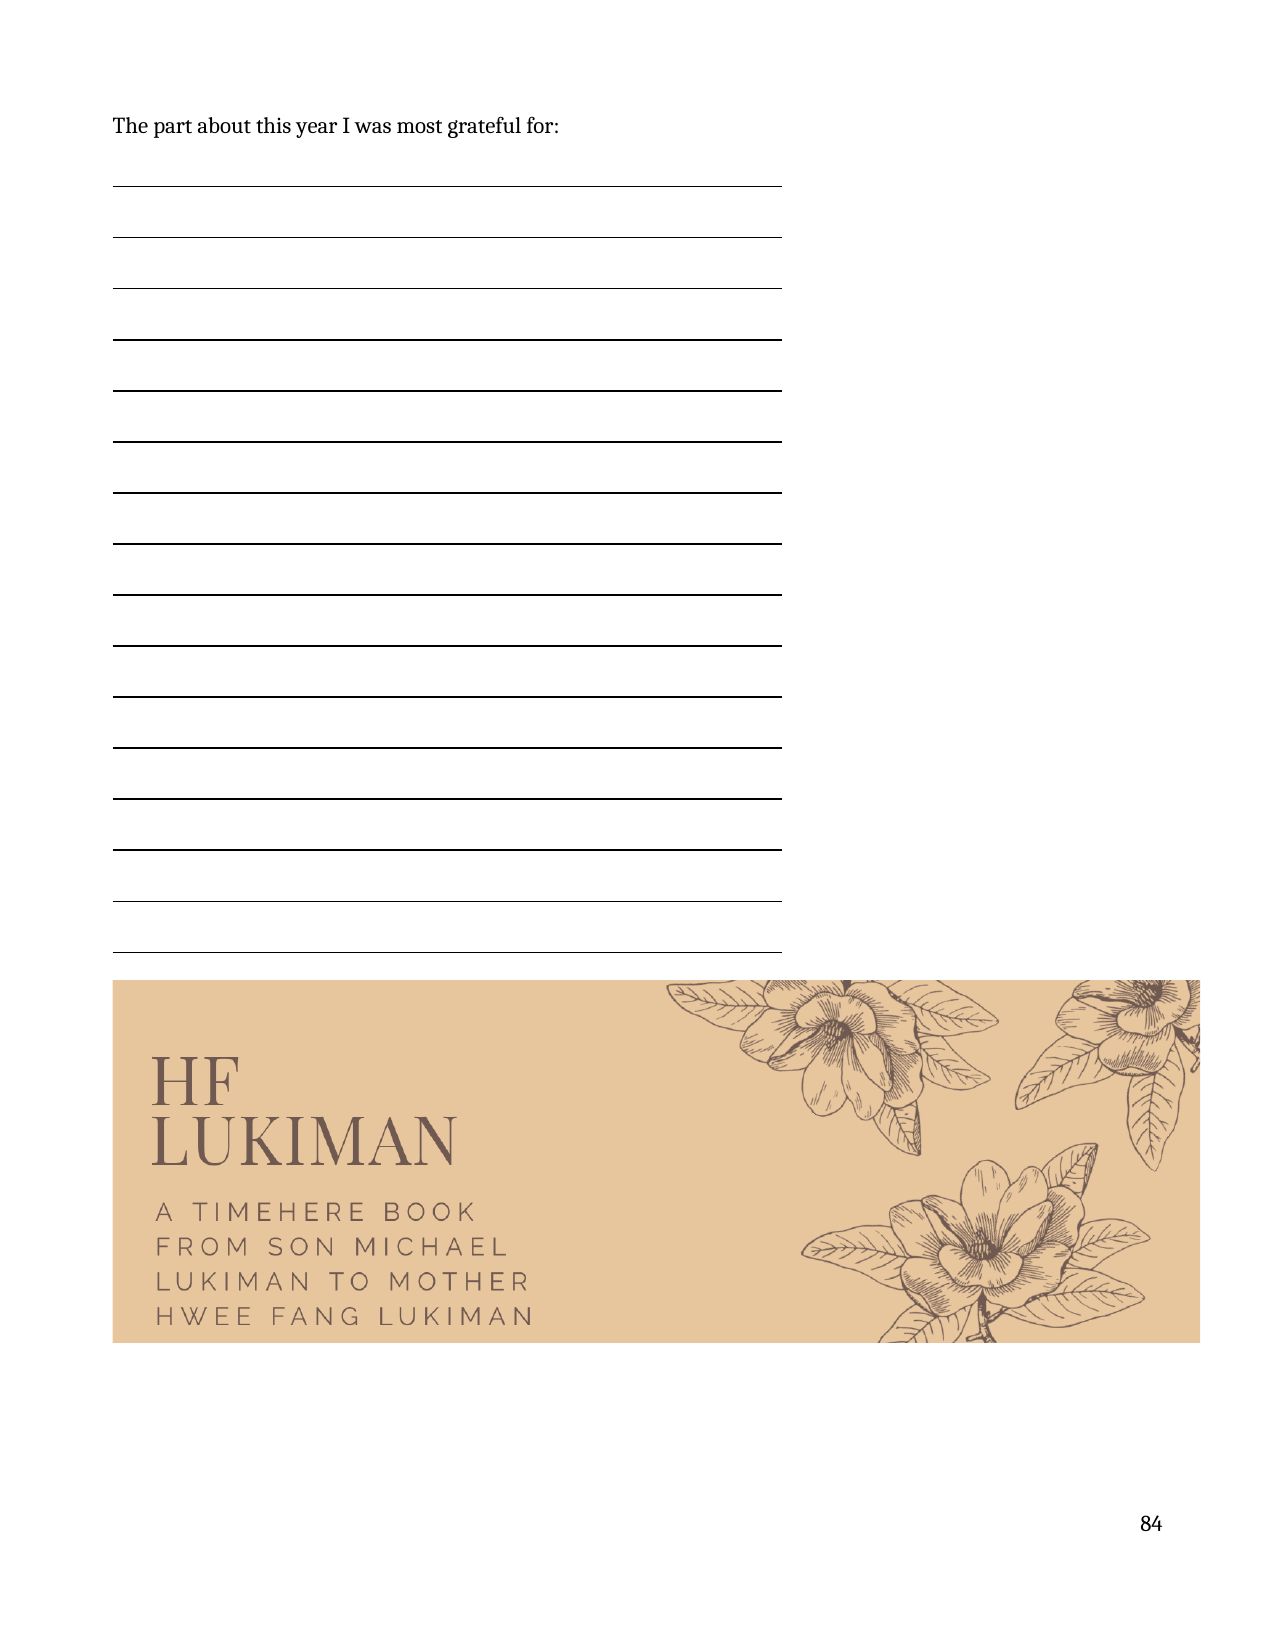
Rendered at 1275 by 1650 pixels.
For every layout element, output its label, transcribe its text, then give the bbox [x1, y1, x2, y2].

picture [112, 980, 1200, 1343]
text The part about this year I was most grateful for: [112, 112, 1162, 139]
